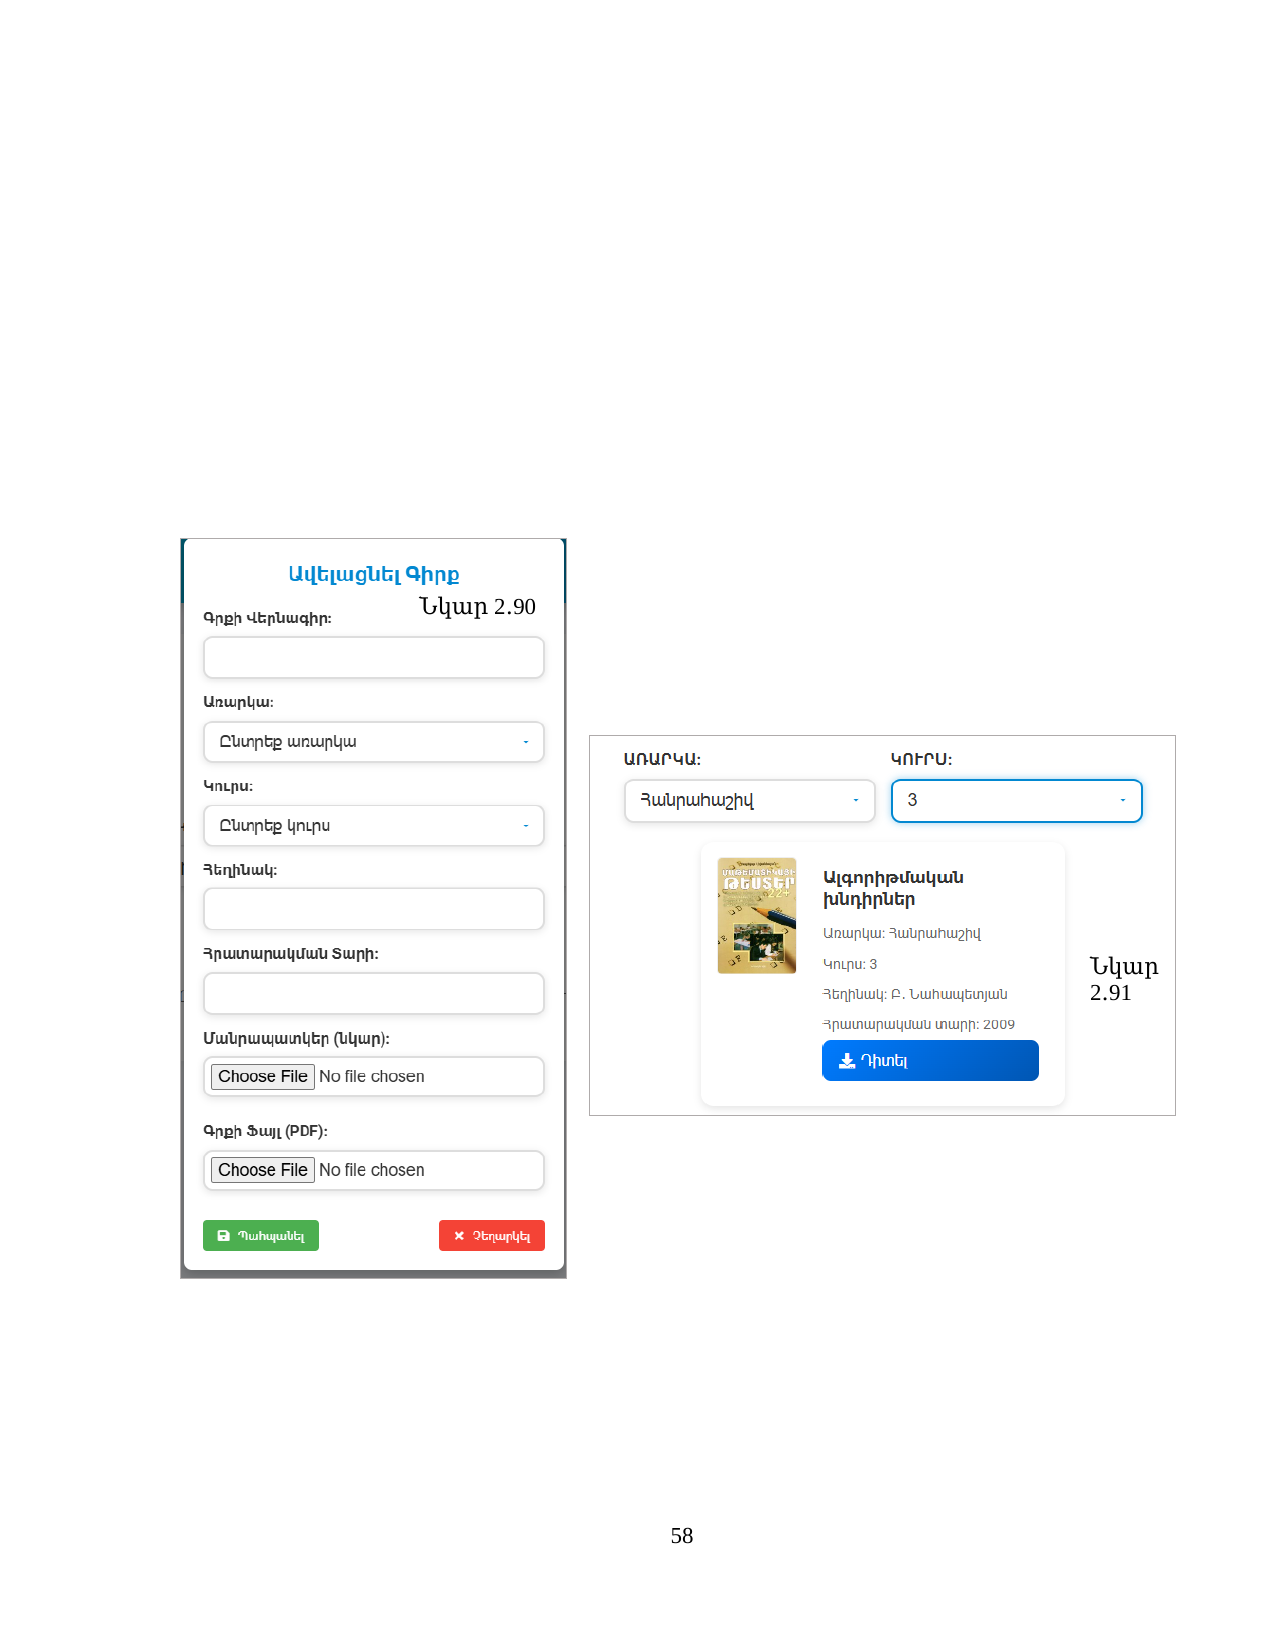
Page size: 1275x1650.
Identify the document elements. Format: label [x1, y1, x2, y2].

picture [181, 539, 566, 1278]
picture [590, 736, 1175, 1115]
